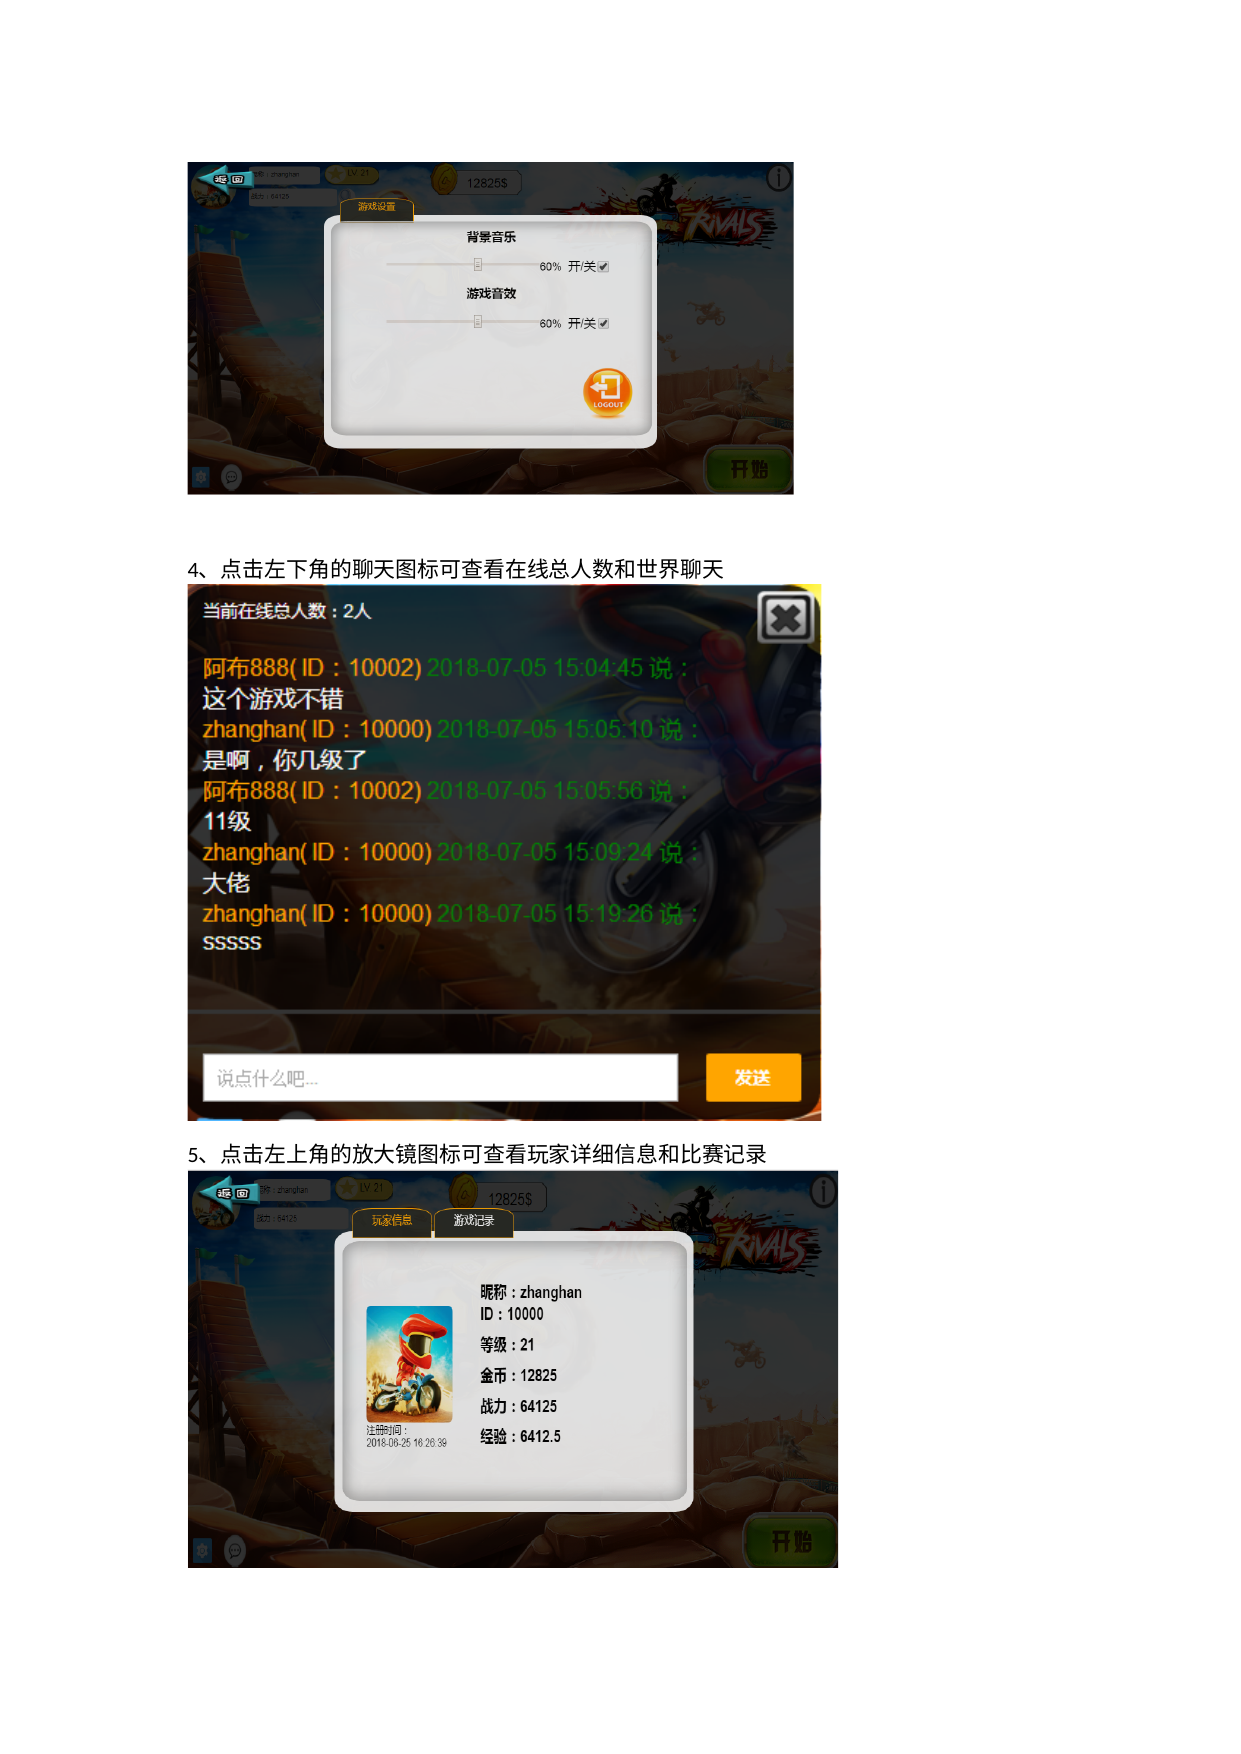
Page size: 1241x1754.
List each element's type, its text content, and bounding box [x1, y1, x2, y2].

list 点击左下角的聊天图标可查看在线总人数和世界聊天 [187, 552, 1053, 584]
picture [187, 162, 794, 495]
picture [187, 1169, 839, 1568]
list 点击左上角的放大镜图标可查看玩家详细信息和比赛记录 [187, 1137, 1053, 1169]
picture [187, 584, 822, 1121]
